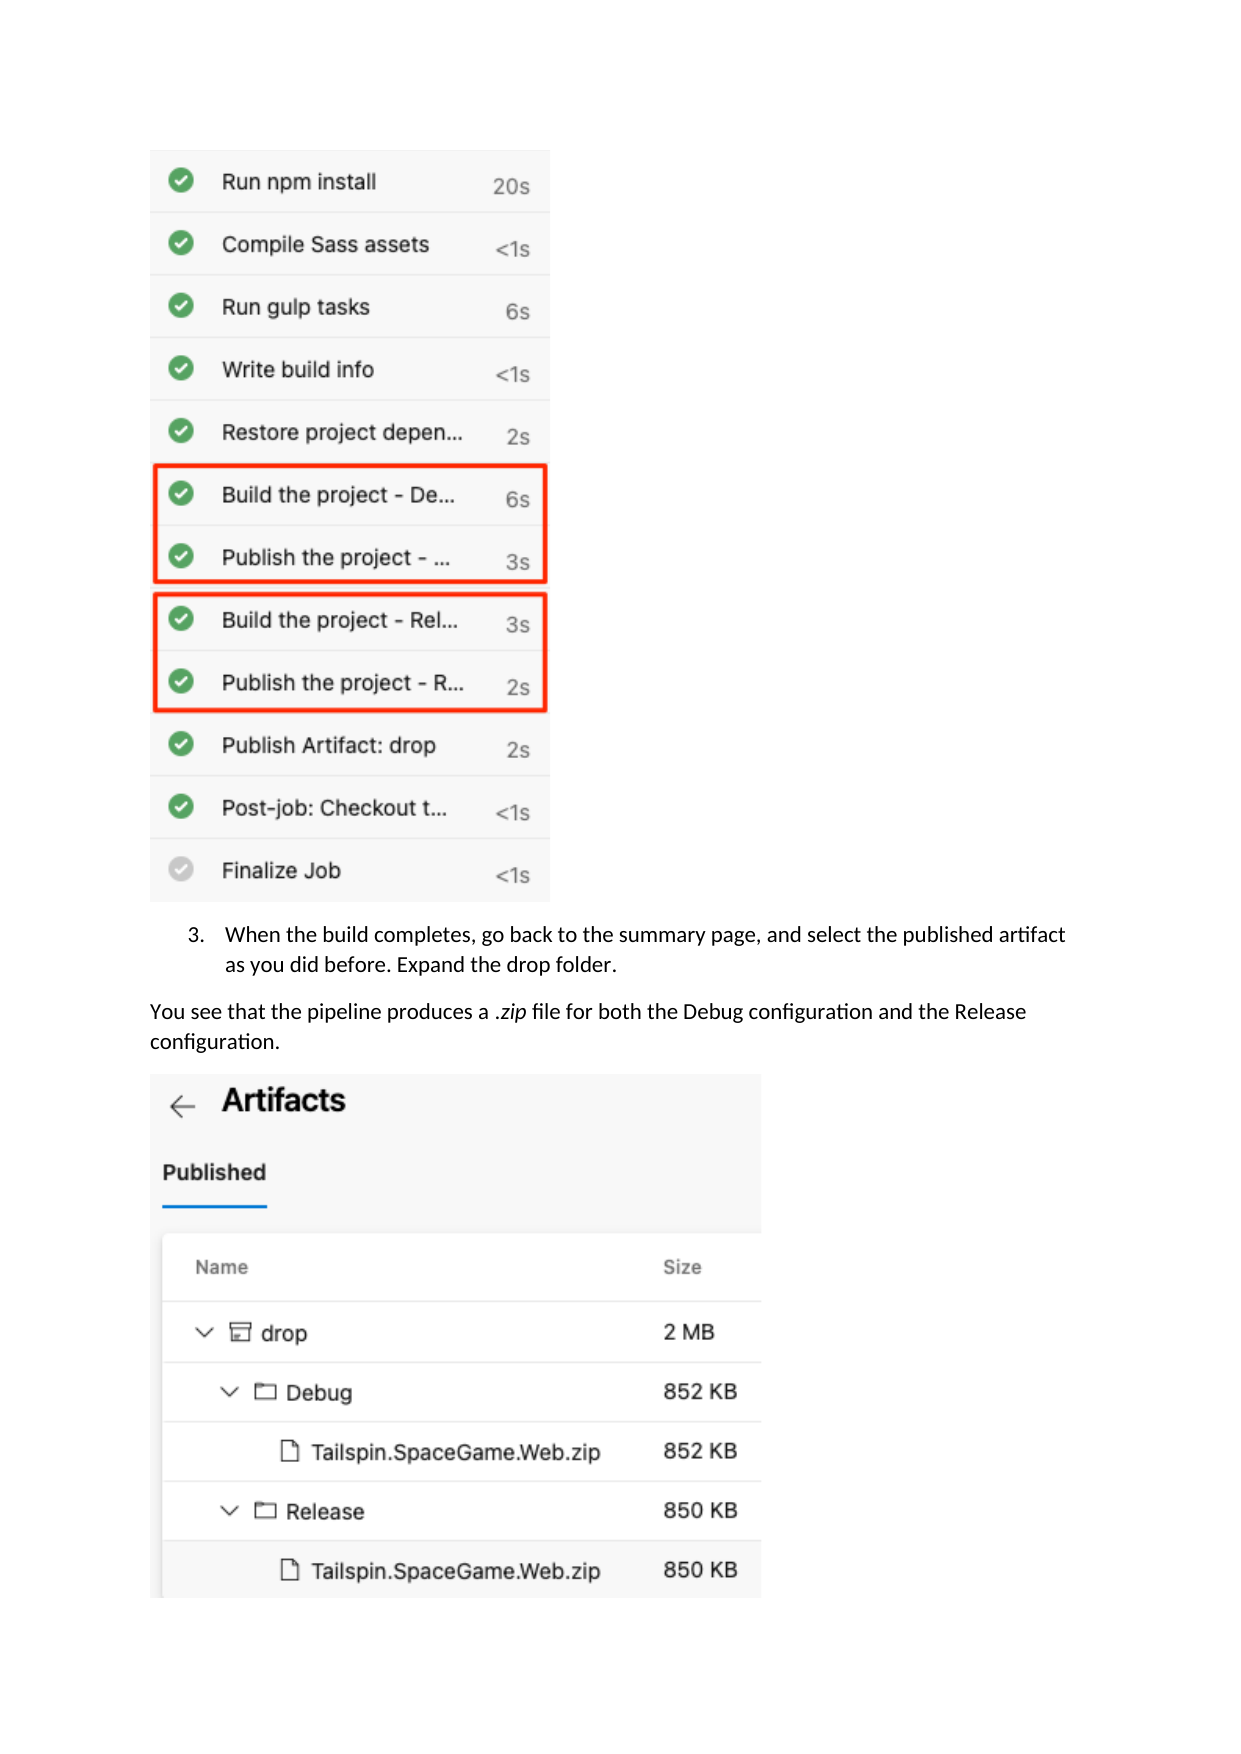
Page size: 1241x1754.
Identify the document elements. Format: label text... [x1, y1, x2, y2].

text You see that the pipeline produces a .zip file for both the Debug configuration and the Release configuration. [150, 997, 1090, 1055]
picture [150, 1074, 762, 1598]
list When the build completes, go back to the summary page, and select the published artifact as you did before. Expand the drop folder. [187, 920, 1090, 978]
picture [150, 150, 550, 902]
